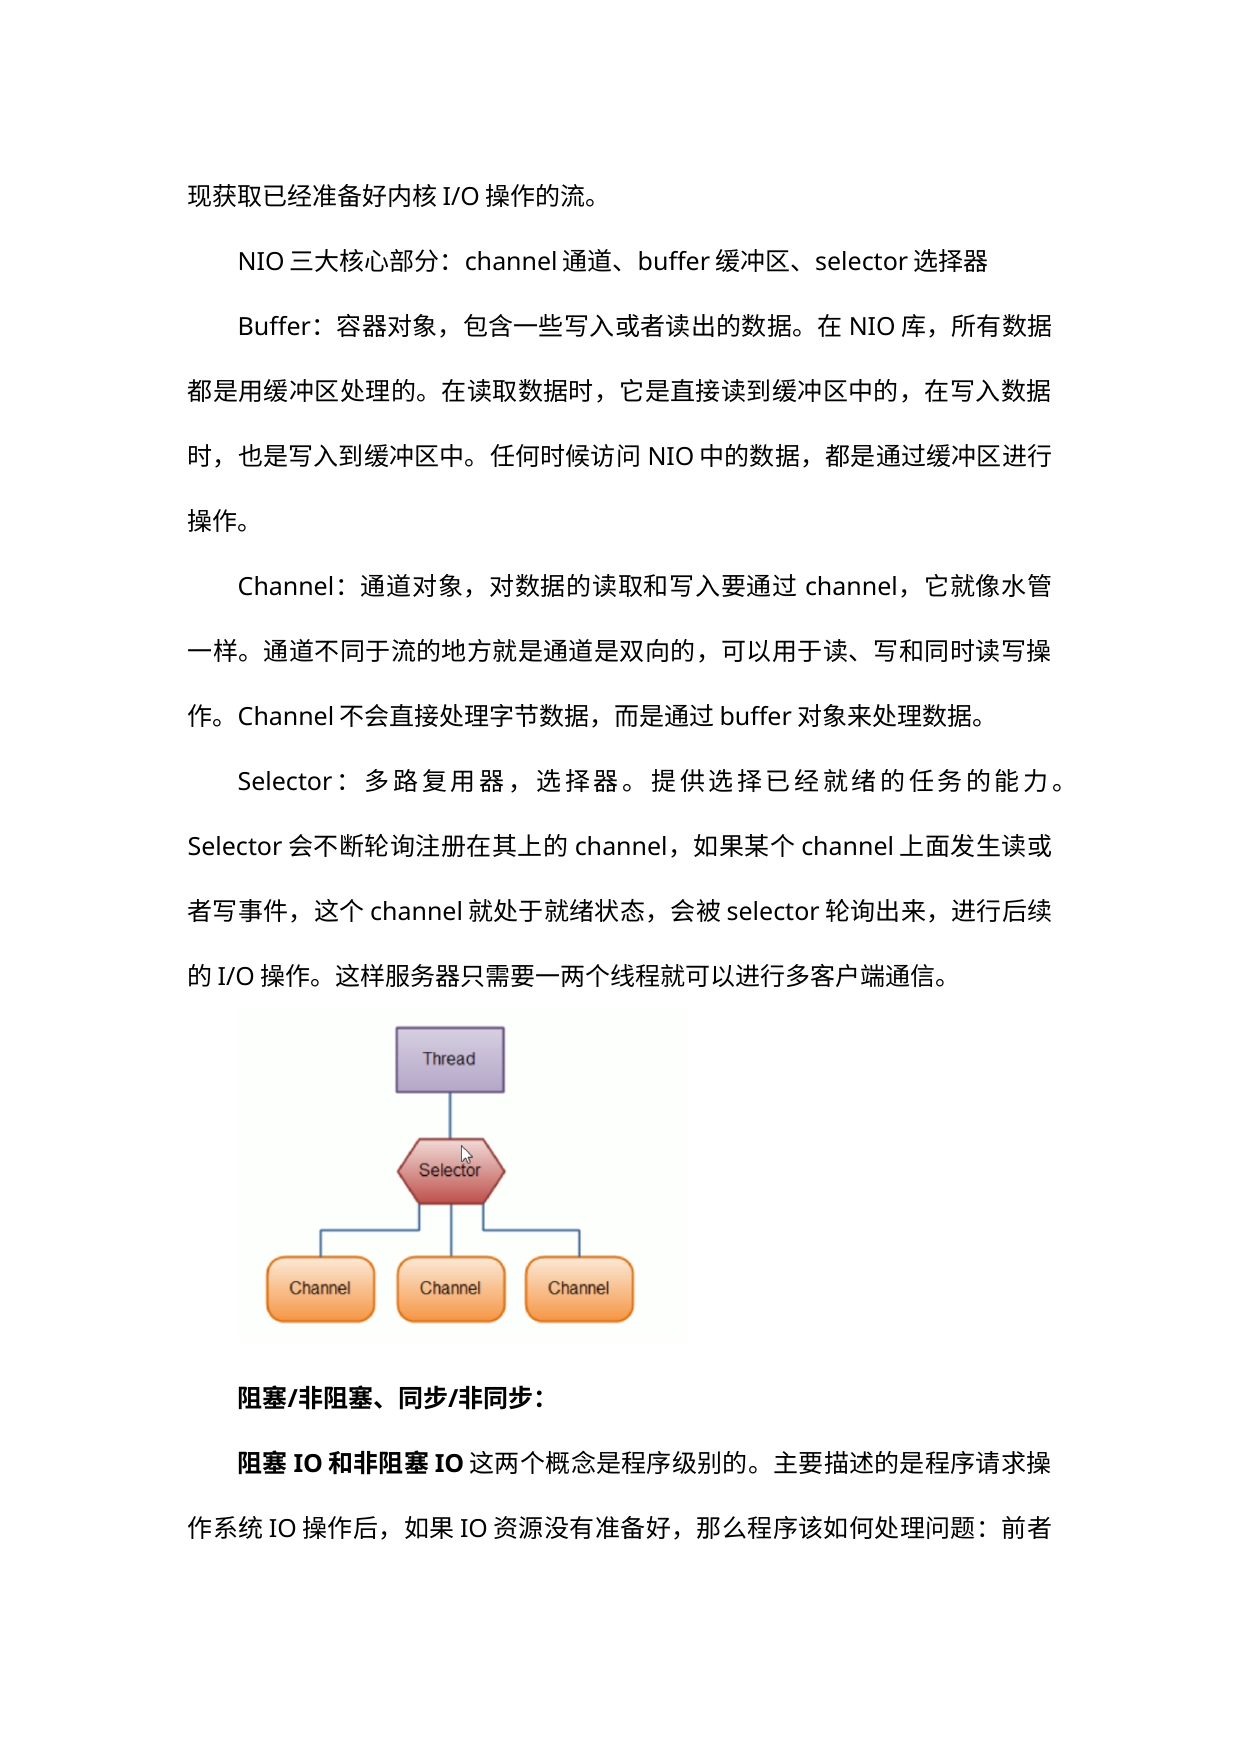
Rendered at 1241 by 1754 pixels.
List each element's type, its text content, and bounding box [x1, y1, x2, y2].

text 阻塞/非阻塞、同步/非同步： [187, 1364, 1053, 1429]
picture [237, 1007, 684, 1337]
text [187, 162, 1053, 227]
text Selector：多路复用器，选择器。提供选择已经就绪的任务的能力。Selector会不断轮询注册在其上的channel，如果某个channel上面发生读或者写事件，这个channel就处于就绪状态，会被selector轮询出来，进行后续的I/O操作。这样服务器只需要一两个线程就可以进行多客户端通信。 [187, 747, 1053, 1007]
text Buffer：容器对象，包含一些写入或者读出的数据。在NIO库，所有数据都是用缓冲区处理的。在读取数据时，它是直接读到缓冲区中的，在写入数据时，也是写入到缓冲区中。任何时候访问NIO中的数据，都是通过缓冲区进行操作。 [187, 292, 1053, 552]
text NIO三大核心部分：channel通道、buffer缓冲区、selector选择器 [187, 227, 1053, 292]
text Channel：通道对象，对数据的读取和写入要通过channel，它就像水管一样。通道不同于流的地方就是通道是双向的，可以用于读、写和同时读写操作。Channel不会直接处理字节数据，而是通过buffer对象来处理数据。 [187, 552, 1053, 747]
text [187, 1429, 1053, 1559]
